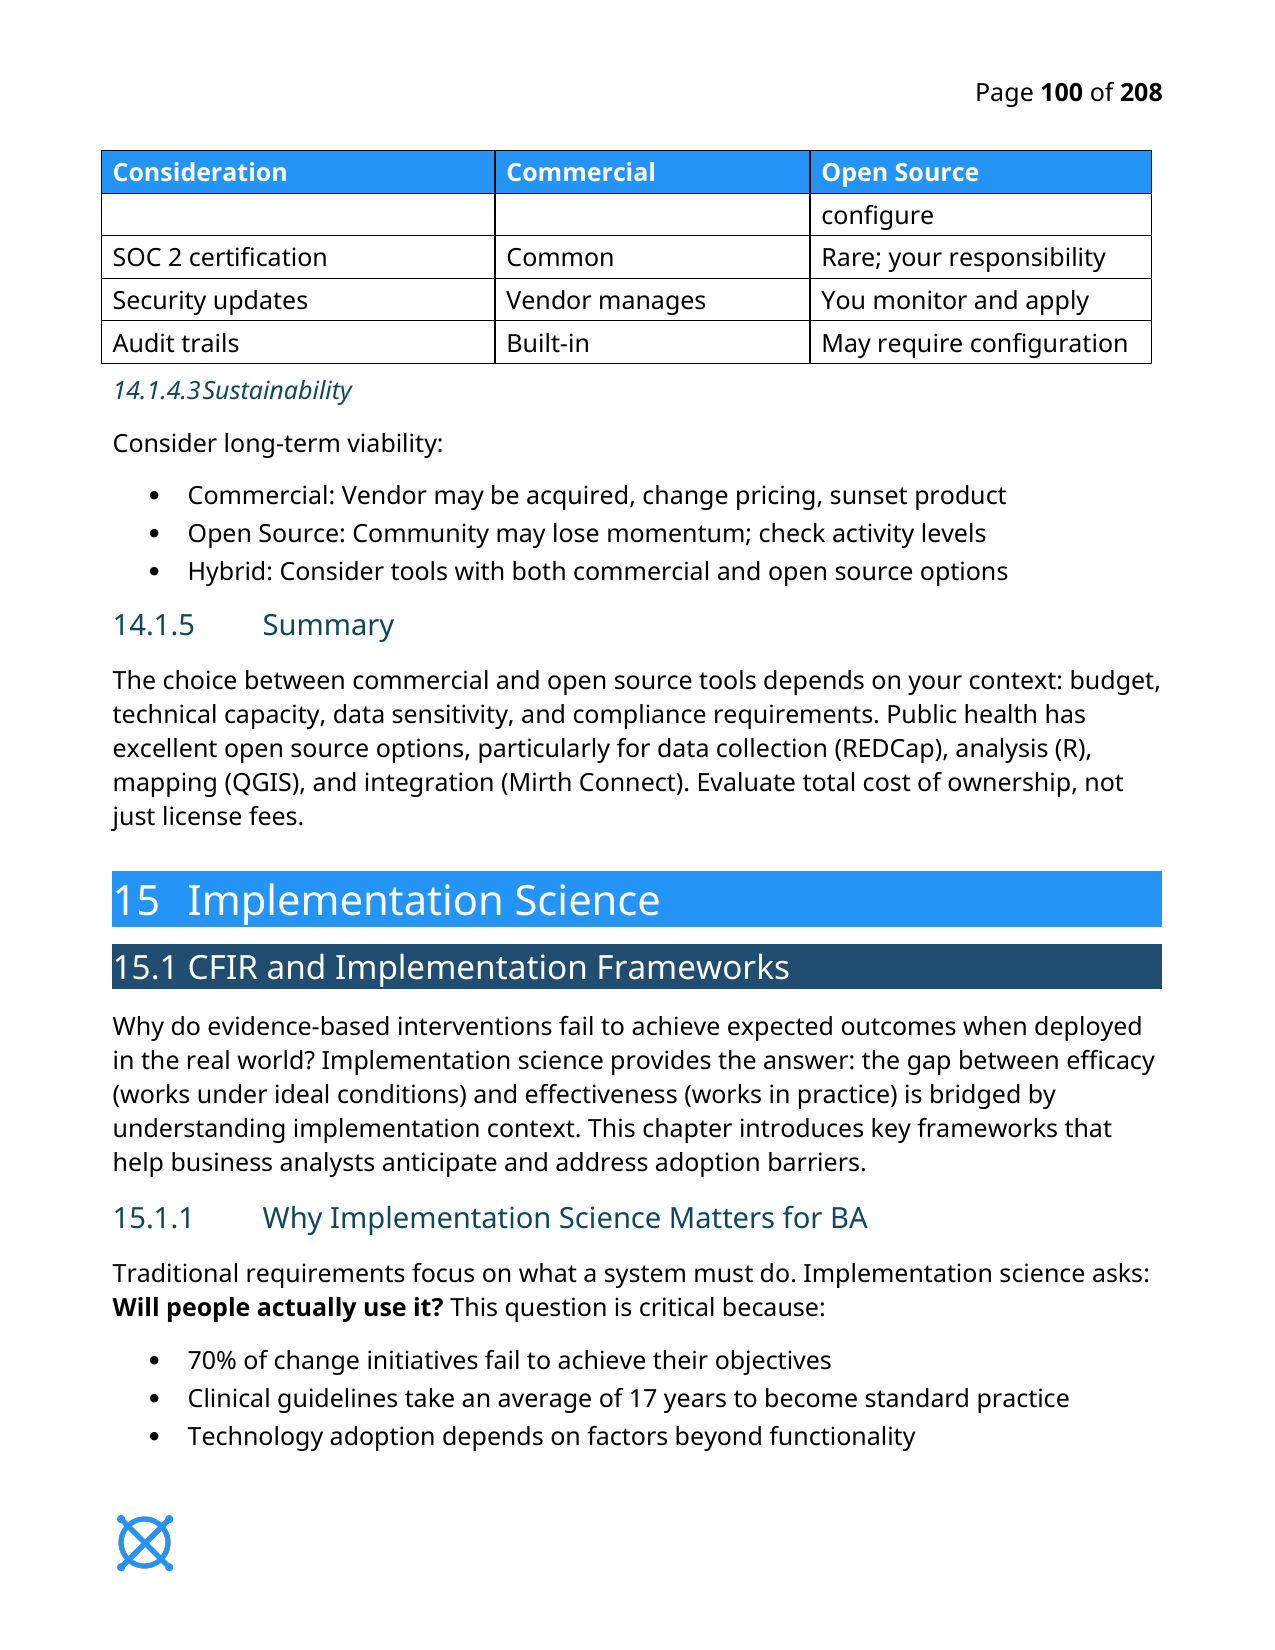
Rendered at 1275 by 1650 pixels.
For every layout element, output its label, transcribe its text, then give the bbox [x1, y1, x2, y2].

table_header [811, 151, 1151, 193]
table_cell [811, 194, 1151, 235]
list Commercial: Vendor may be acquired, change pricing, sunset product [150, 478, 1162, 512]
list Clinical guidelines take an average of 17 years to become standard practice [150, 1380, 1162, 1414]
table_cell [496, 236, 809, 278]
list Open Source: Community may lose momentum; check activity levels [150, 516, 1162, 550]
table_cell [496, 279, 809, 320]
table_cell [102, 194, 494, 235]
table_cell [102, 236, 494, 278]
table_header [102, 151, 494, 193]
text Traditional requirements focus on what a system must do. Implementation science asks: Will people actually use it? This question is critical because: [112, 1256, 1162, 1324]
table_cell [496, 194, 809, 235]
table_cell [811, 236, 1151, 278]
subtitle Sustainability [112, 372, 1162, 406]
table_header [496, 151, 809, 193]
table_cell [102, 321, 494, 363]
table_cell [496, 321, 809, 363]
subtitle Why Implementation Science Matters for BA [112, 1197, 1162, 1237]
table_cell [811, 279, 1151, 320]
picture [112, 1511, 177, 1575]
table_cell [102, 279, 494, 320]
subtitle Implementation Science [112, 871, 1162, 927]
list 70% of change initiatives fail to achieve their objectives [150, 1343, 1162, 1377]
text Consider long-term viability: [112, 425, 1162, 459]
list Technology adoption depends on factors beyond functionality [150, 1418, 1162, 1452]
text Why do evidence-based interventions fail to achieve expected outcomes when deployed in the real world? Implementation science provides the answer: the gap between efficacy (works under ideal conditions) and effectiveness (works in practice) is bridged by understanding implementation context. This chapter introduces key frameworks that help business analysts anticipate and address adoption barriers. [112, 1008, 1162, 1178]
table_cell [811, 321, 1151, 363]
subtitle Summary [112, 604, 1162, 644]
text The choice between commercial and open source tools depends on your context: budget, technical capacity, data sensitivity, and compliance requirements. Public health has excellent open source options, particularly for data collection (REDCap), analysis (R), mapping (QGIS), and integration (Mirth Connect). Evaluate total cost of ownership, not just license fees. [112, 663, 1162, 833]
list Hybrid: Consider tools with both commercial and open source options [150, 554, 1162, 588]
subtitle CFIR and Implementation Frameworks [112, 944, 1162, 989]
